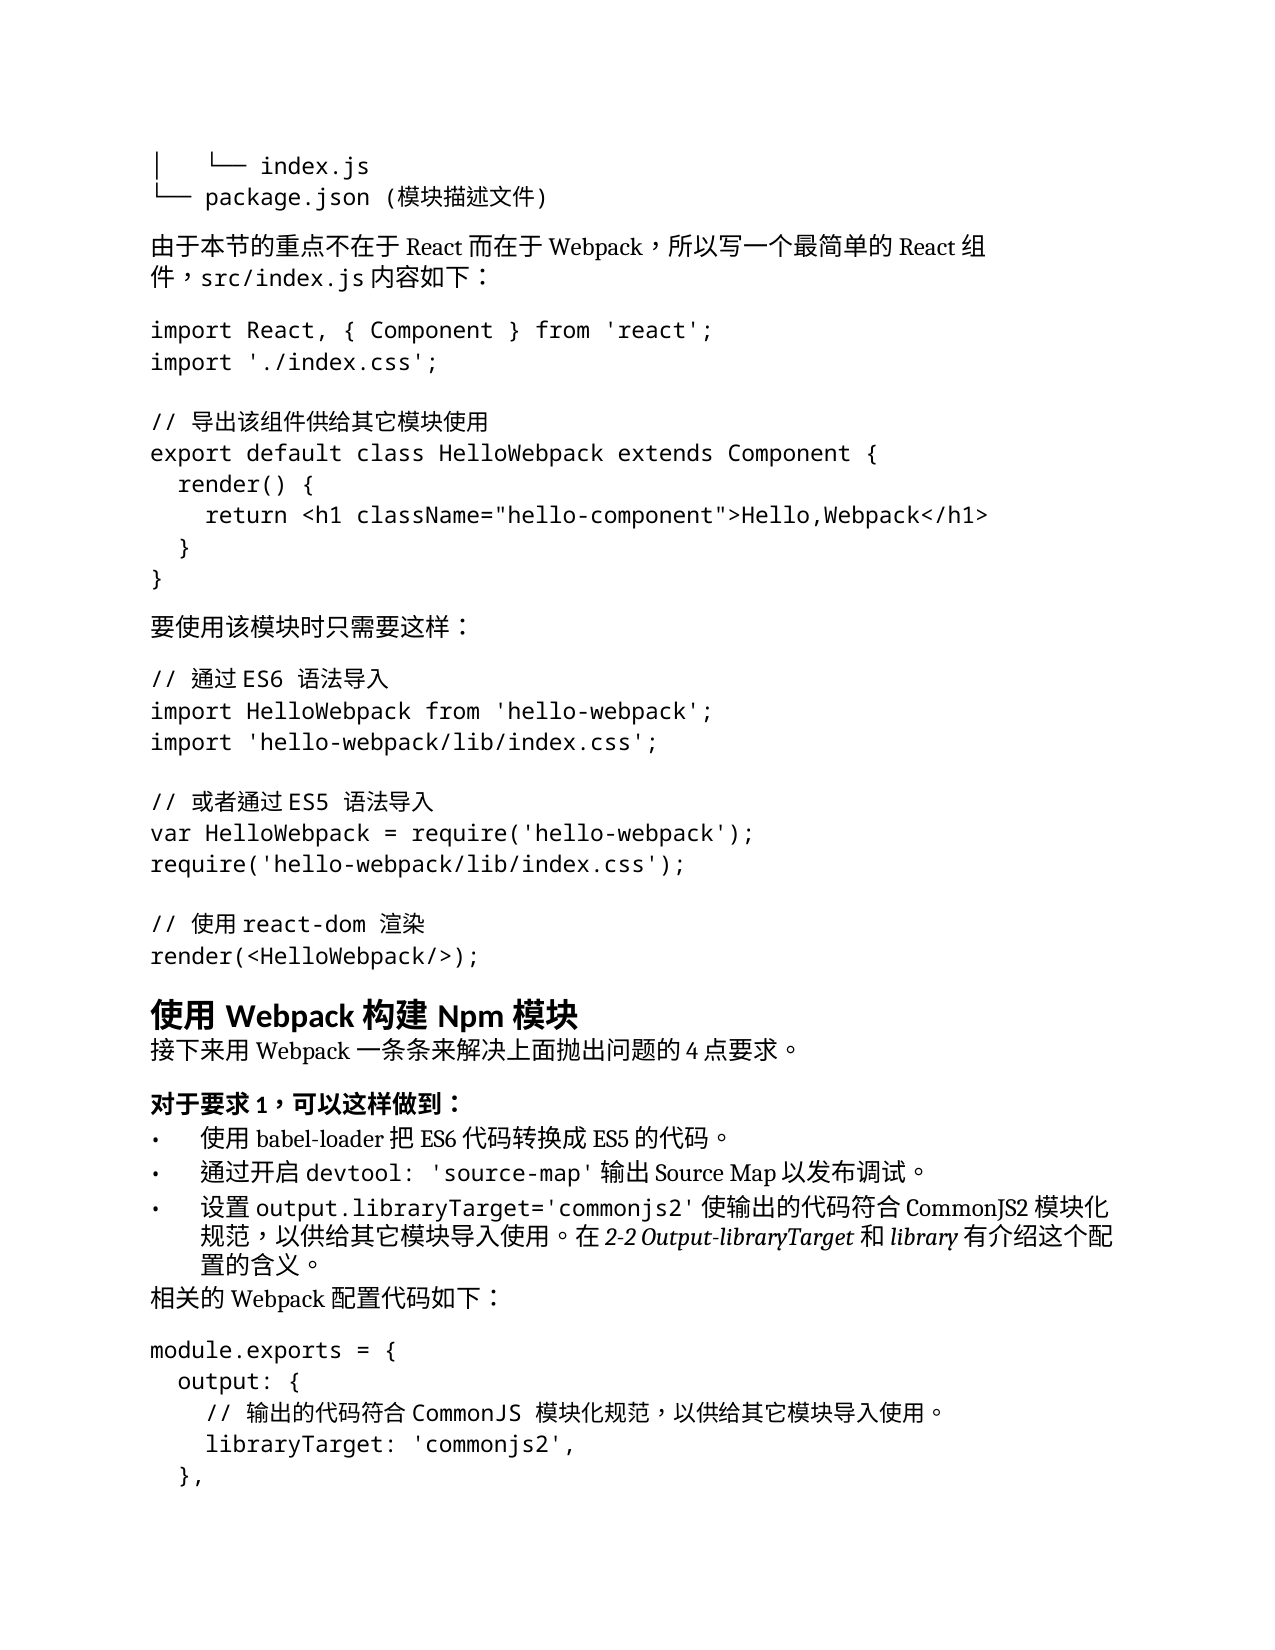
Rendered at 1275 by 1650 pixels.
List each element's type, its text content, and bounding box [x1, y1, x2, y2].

list 使用 babel-loader 把 ES6 代码转换成 ES5 的代码。 [150, 1124, 1125, 1153]
list 设置 output.libraryTarget='commonjs2' 使输出的代码符合CommonJS2 模块化规范，以供给其它模块导入使用。在2-2 Output-libraryTarget 和 library 有介绍这个配置的含义。 [150, 1192, 1125, 1281]
text 相关的 Webpack 配置代码如下： [150, 1284, 1125, 1313]
text 由于本节的重点不在于 React 而在于 Webpack，所以写一个最简单的 React 组件，src/index.js 内容如下： [150, 233, 1125, 293]
text 要使用该模块时只需要这样： [150, 614, 1125, 642]
text 接下来用 Webpack 一条条来解决上面抛出问题的4点要求。 [150, 1037, 1125, 1066]
list 通过开启 devtool: 'source-map' 输出 Source Map 以发布调试。 [150, 1157, 1125, 1188]
subtitle 对于要求1，可以这样做到： [150, 1087, 1125, 1121]
subtitle 使用 Webpack 构建 Npm 模块 [150, 992, 1125, 1037]
